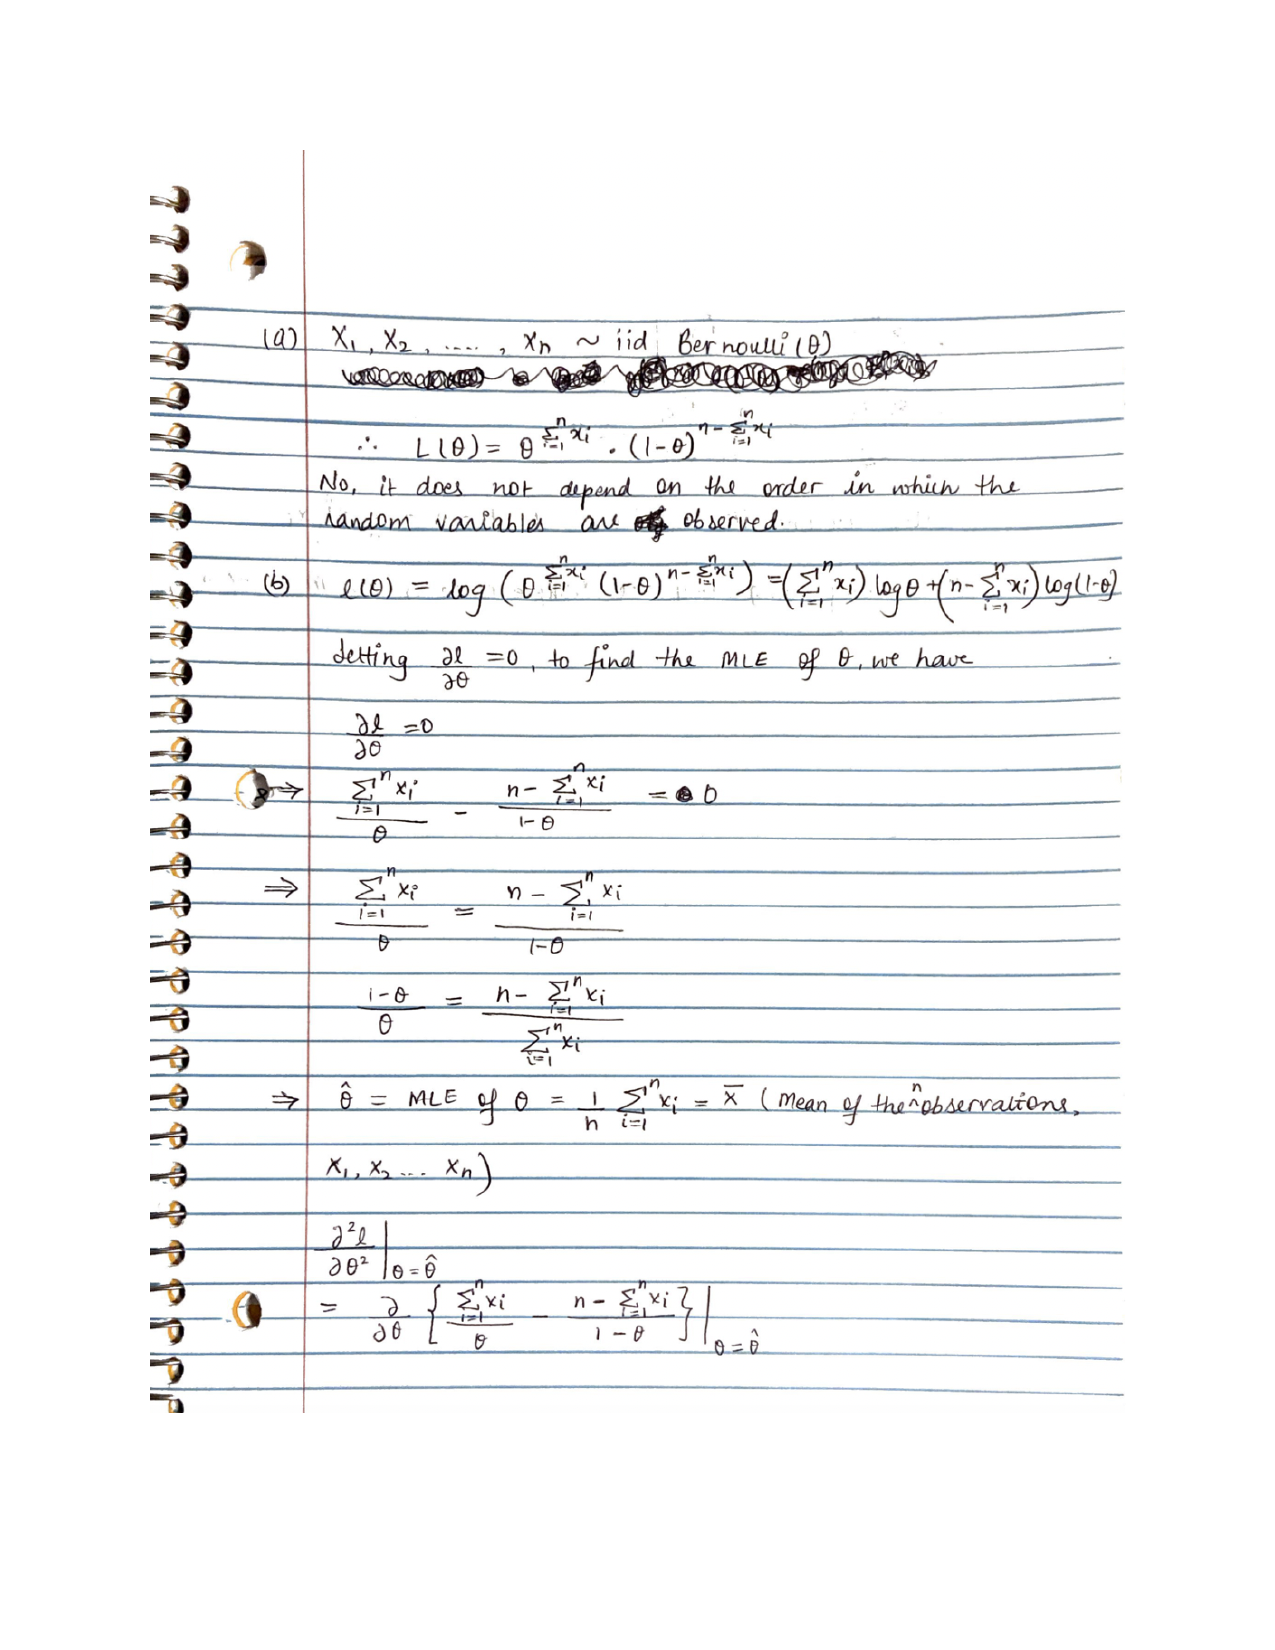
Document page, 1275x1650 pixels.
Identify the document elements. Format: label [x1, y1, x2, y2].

picture [150, 150, 1125, 1413]
